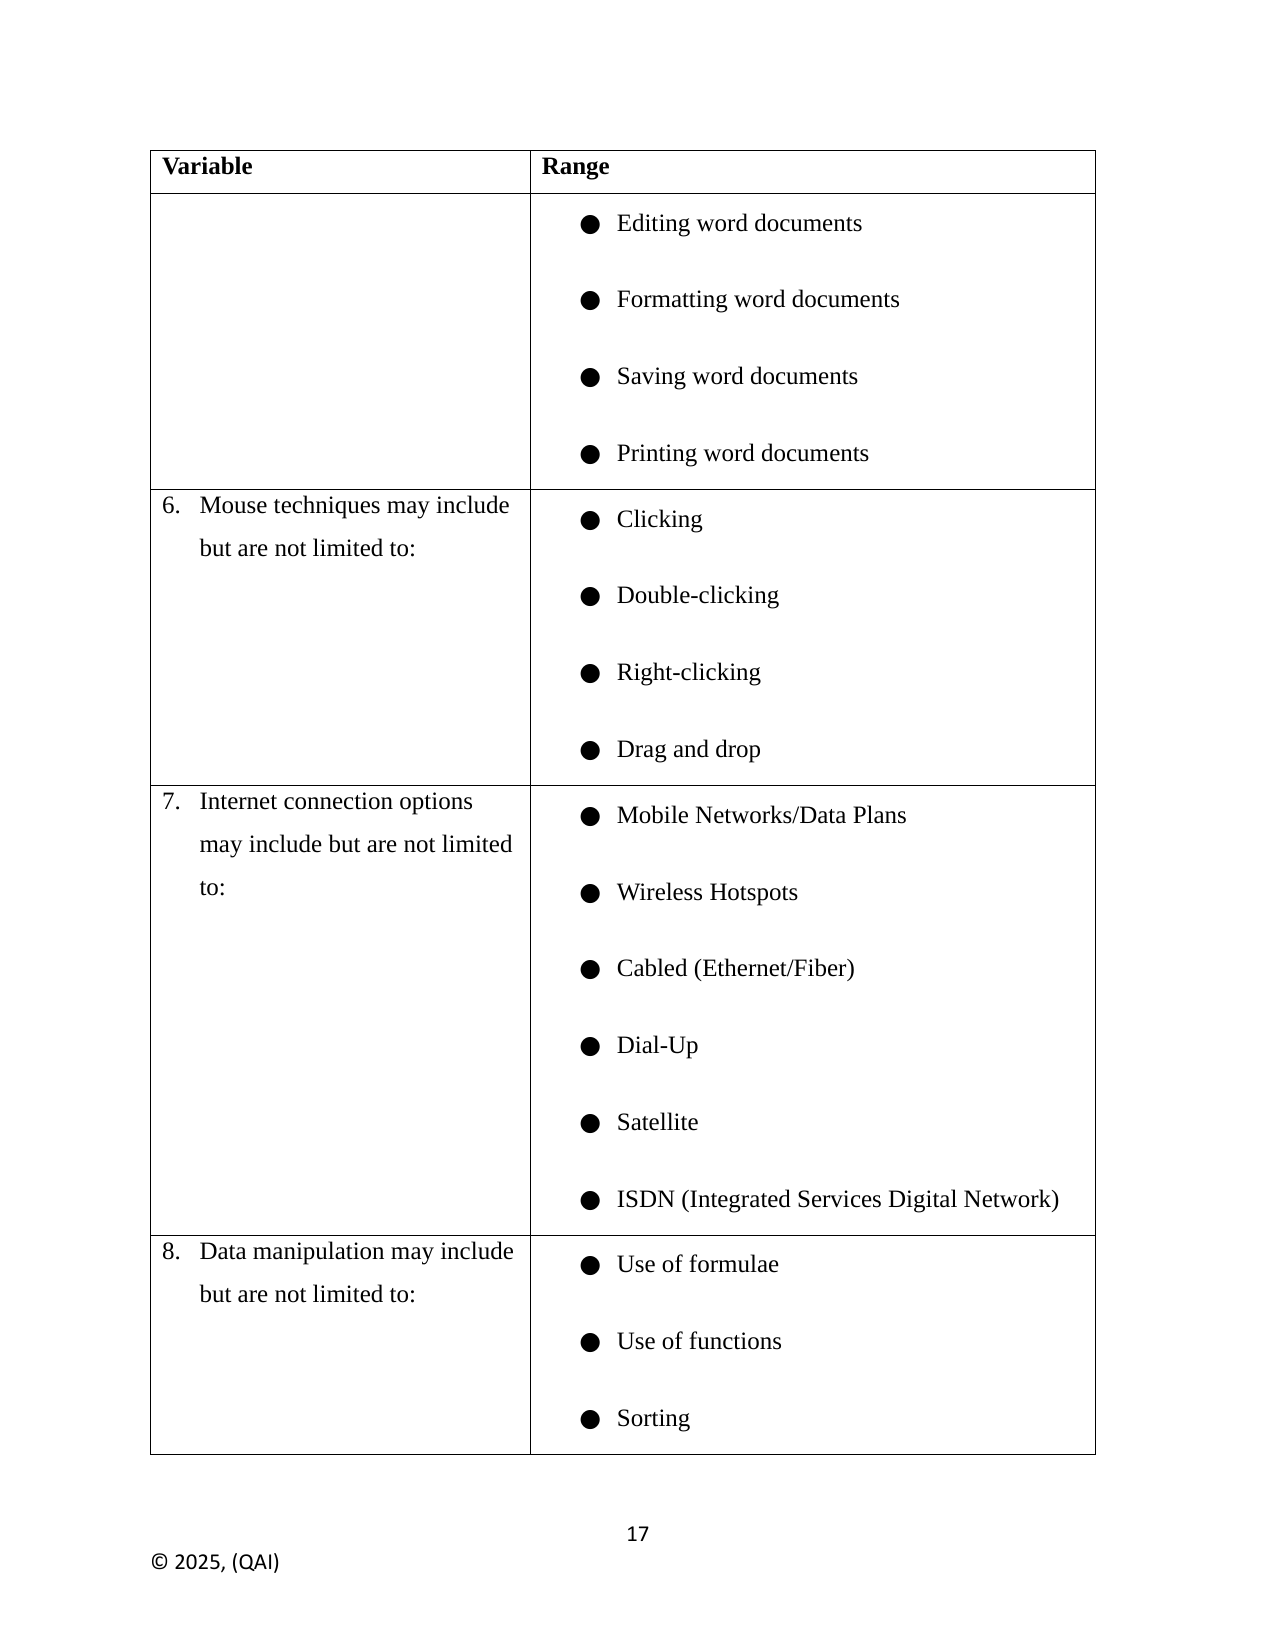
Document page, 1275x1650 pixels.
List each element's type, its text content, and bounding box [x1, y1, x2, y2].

table_cell Internet connection options may include but are not limited to: [151, 786, 530, 1235]
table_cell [151, 194, 530, 489]
table_cell Clicking Double-clicking Right-clicking Drag and drop [531, 490, 1095, 785]
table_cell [151, 1236, 530, 1454]
table_header Range [531, 151, 1095, 193]
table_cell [531, 1236, 1095, 1454]
table_cell Mouse techniques may include but are not limited to: [151, 490, 530, 785]
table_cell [531, 194, 1095, 489]
table_cell Mobile Networks/Data Plans Wireless Hotspots Cabled (Ethernet/Fiber) Dial-Up Satellite ISDN (Integrated Services Digital Network) [531, 786, 1095, 1235]
table_header Variable [151, 151, 530, 193]
